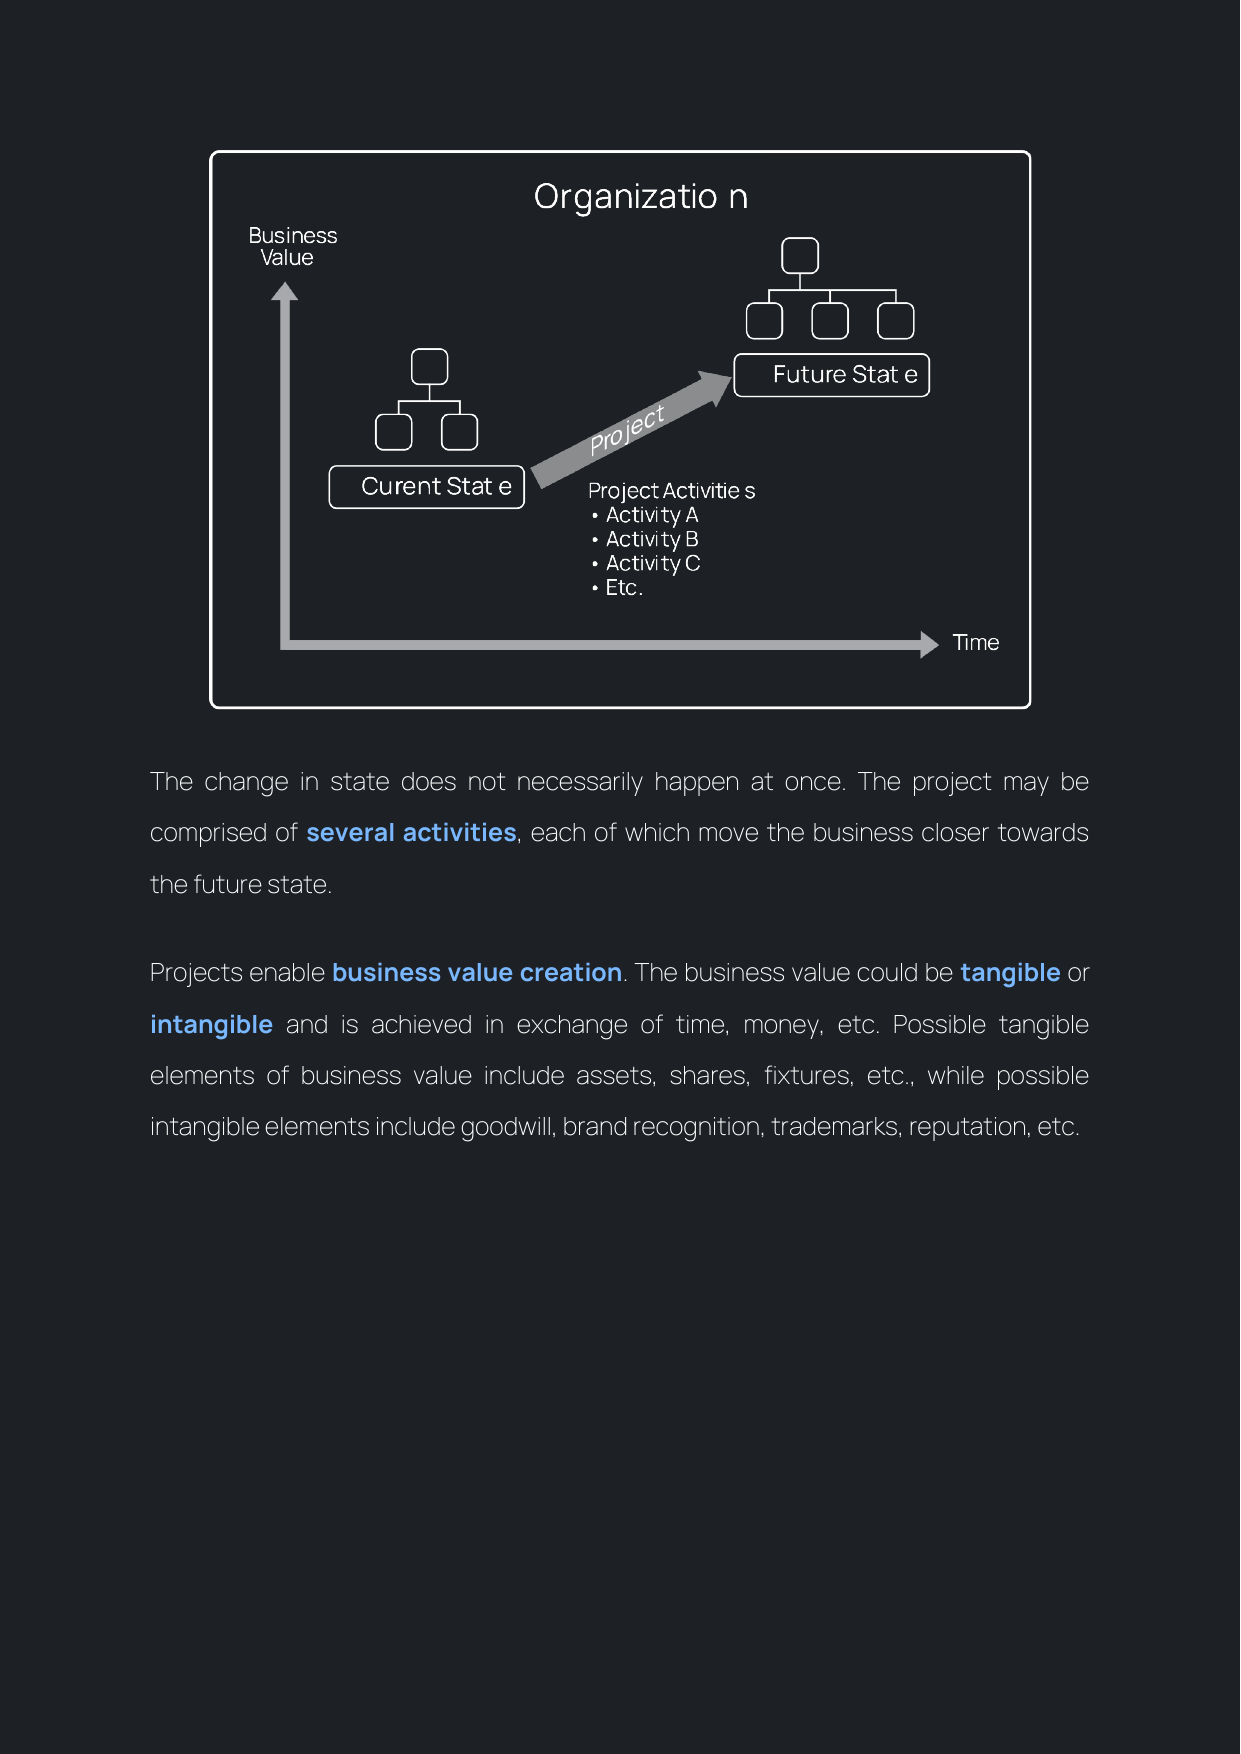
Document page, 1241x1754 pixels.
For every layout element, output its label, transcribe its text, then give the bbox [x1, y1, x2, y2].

picture [209, 150, 1032, 710]
text Projects enable business value creation. The business value could be tangible or intangible and is achieved in exchange of time, money, etc. Possible tangible elements of business value include assets, shares, fixtures, etc., while possible intangible elements include goodwill, brand recognition, trademarks, reputation, etc. [150, 955, 1090, 1143]
text The change in state does not necessarily happen at once. The project may be comprised of several activities, each of which move the business closer towards the future state. [150, 764, 1090, 901]
